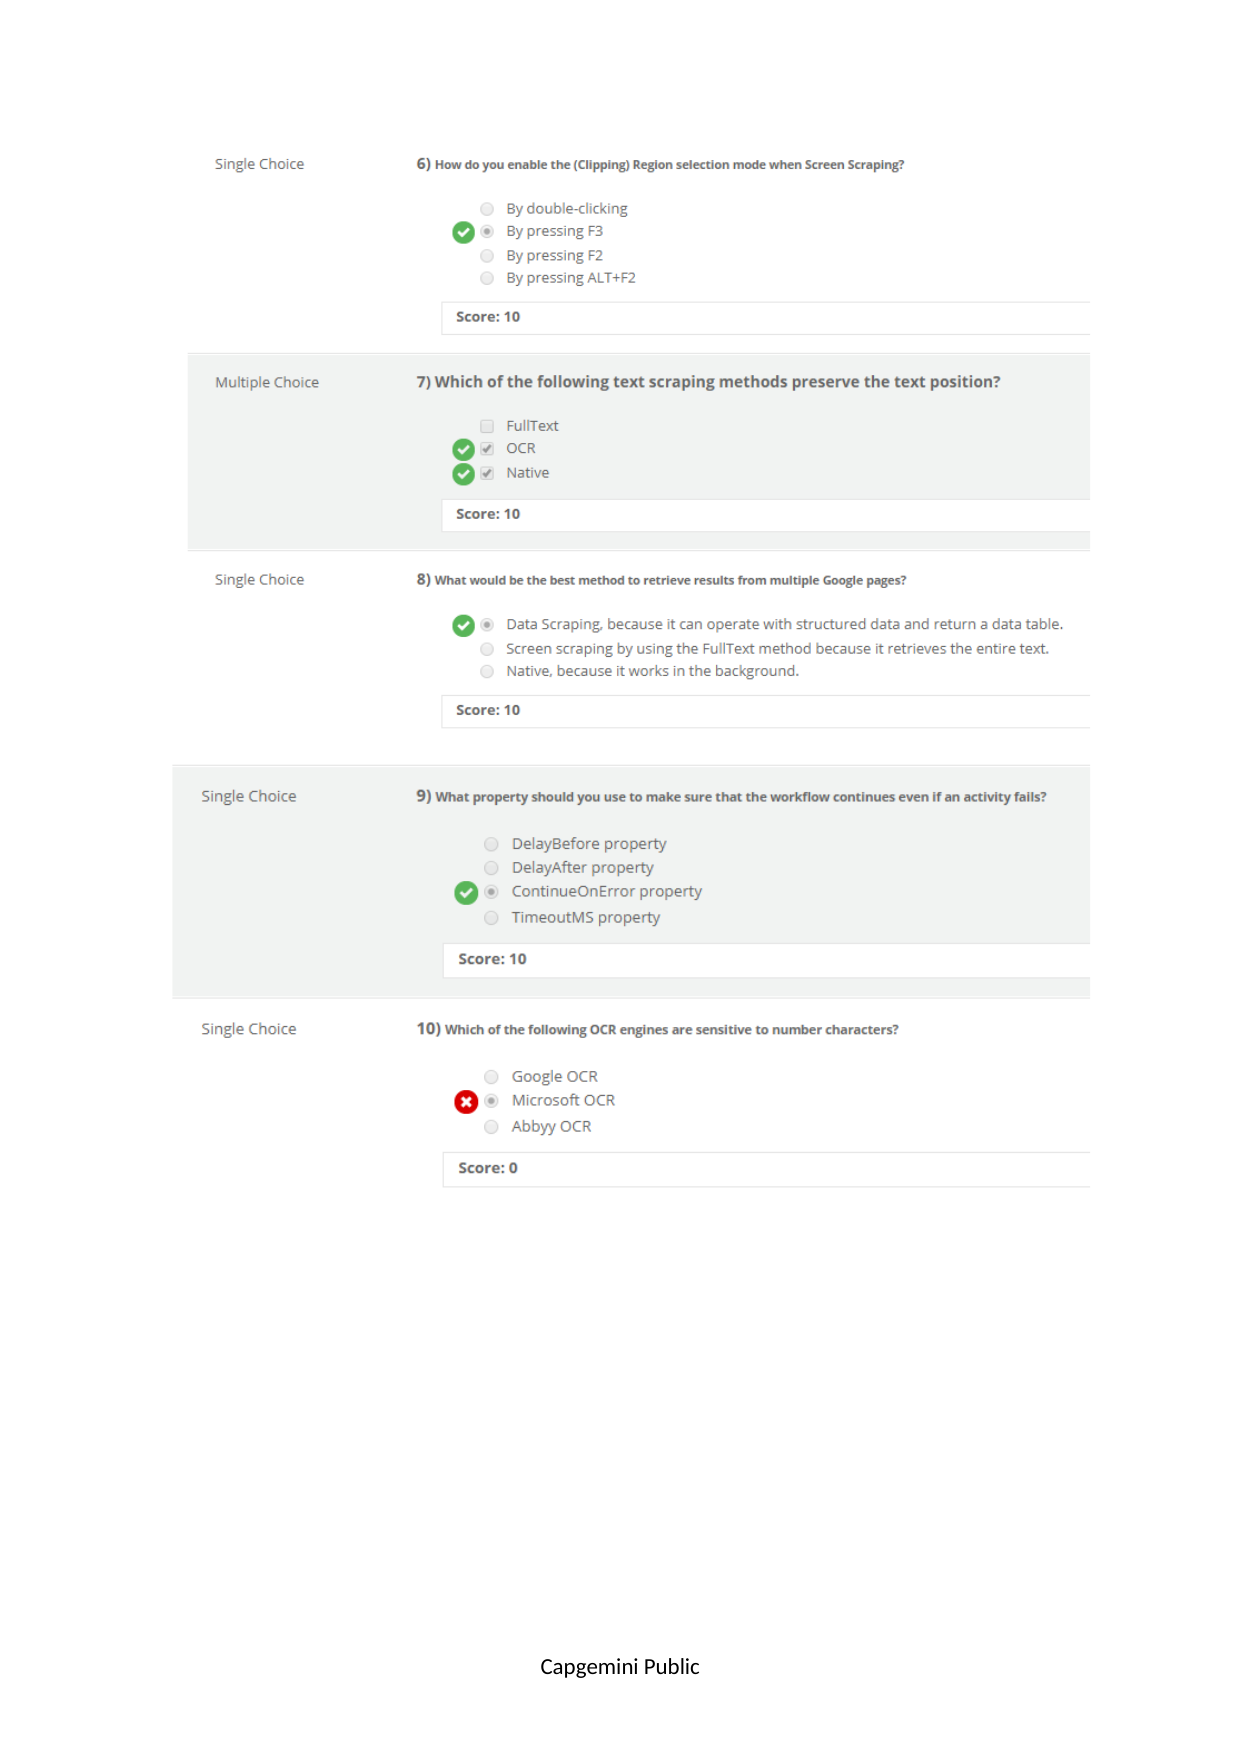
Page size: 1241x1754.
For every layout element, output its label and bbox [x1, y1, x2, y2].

picture [150, 747, 1091, 1203]
picture [150, 150, 1091, 744]
